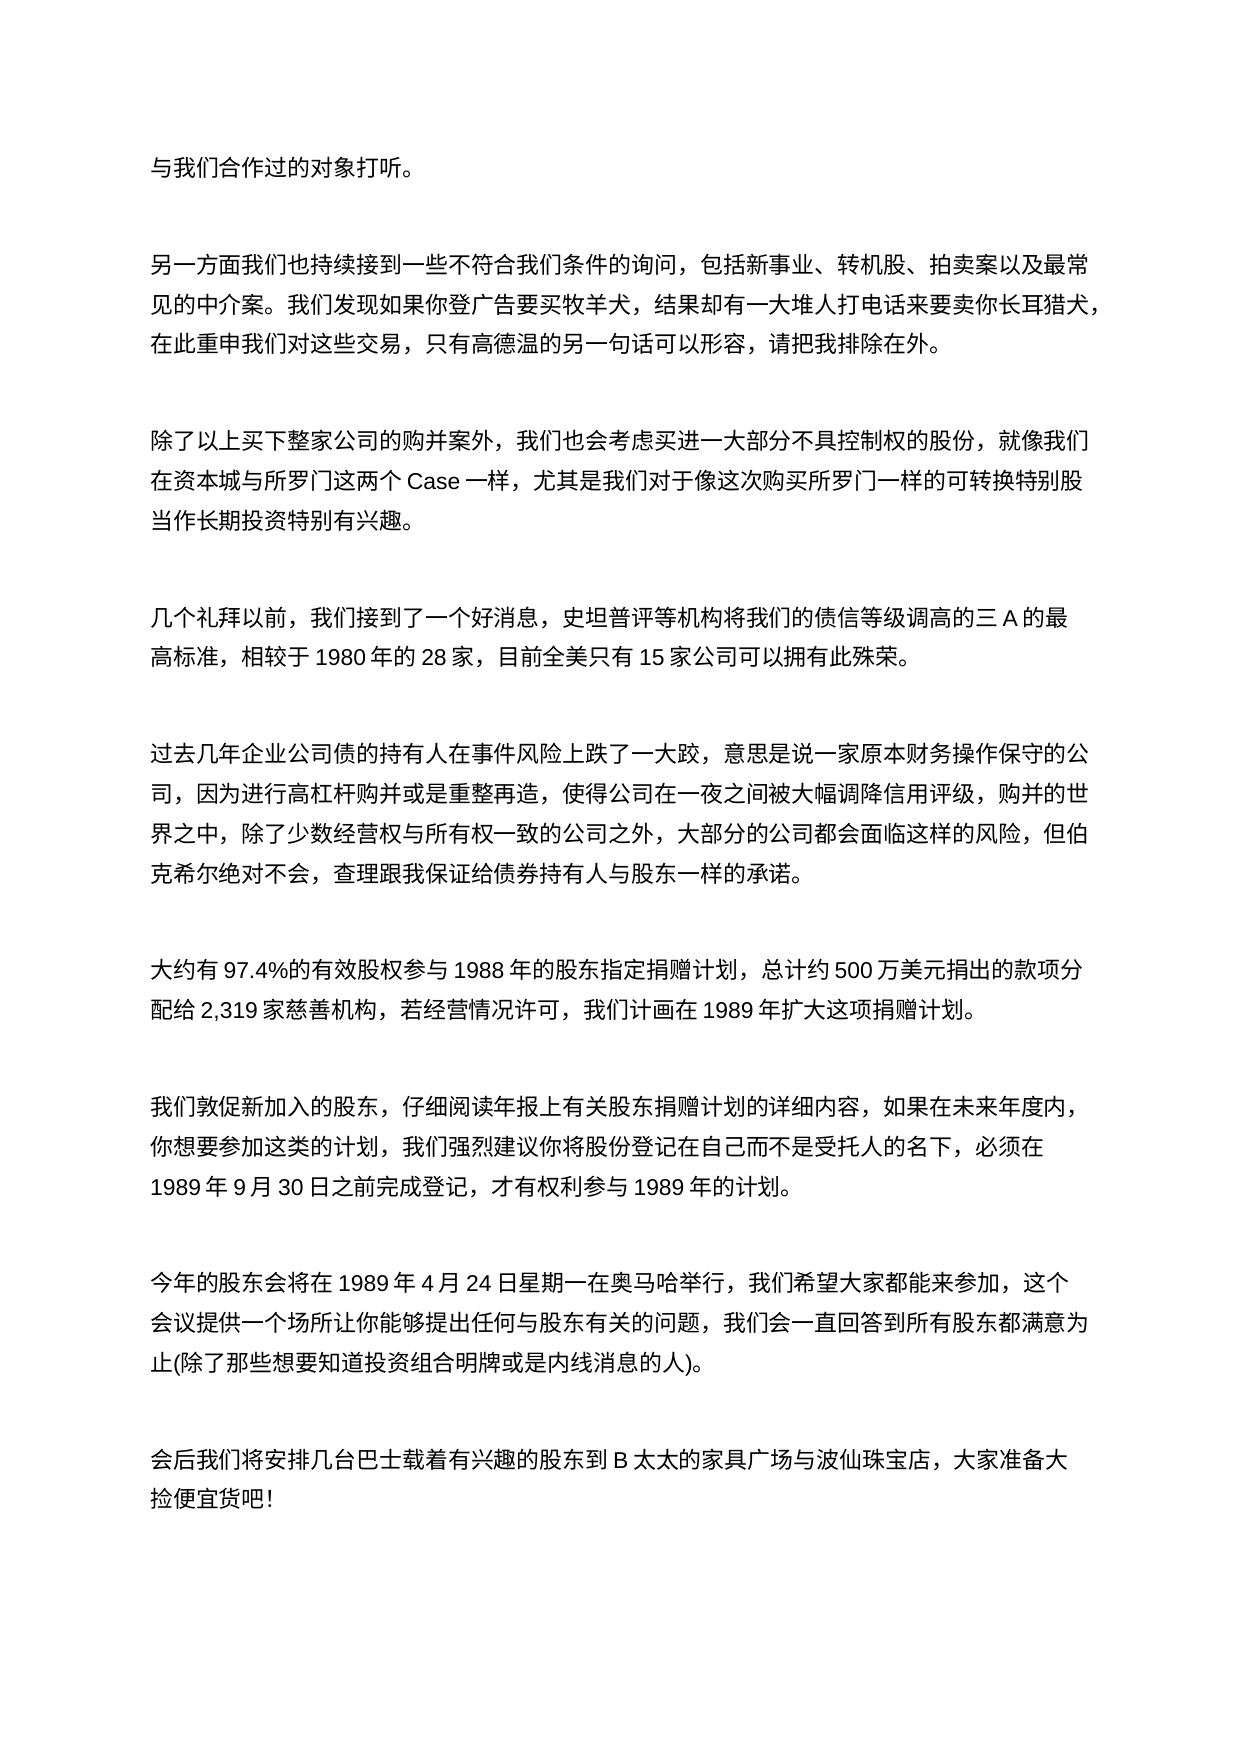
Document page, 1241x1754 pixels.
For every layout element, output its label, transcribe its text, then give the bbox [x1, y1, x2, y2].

text 另一方面我们也持续接到一些不符合我们条件的询问，包括新事业、转机股、拍卖案以及最常见的中介案。我们发现如果你登广告要买牧羊犬，结果却有一大堆人打电话来要卖你长耳猎犬，在此重申我们对这些交易，只有高德温的另一句话可以形容，请把我排除在外。 [150, 247, 1090, 359]
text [150, 150, 1090, 183]
text 我们敦促新加入的股东，仔细阅读年报上有关股东捐赠计划的详细内容，如果在未来年度内，你想要参加这类的计划，我们强烈建议你将股份登记在自己而不是受托人的名下，必须在1989年9月30日之前完成登记，才有权利参与1989年的计划。 [150, 1089, 1090, 1202]
text 会后我们将安排几台巴士载着有兴趣的股东到B太太的家具广场与波仙珠宝店，大家准备大捡便宜货吧！ [150, 1441, 1090, 1514]
text 除了以上买下整家公司的购并案外，我们也会考虑买进一大部分不具控制权的股份，就像我们在资本城与所罗门这两个Case一样，尤其是我们对于像这次购买所罗门一样的可转换特别股当作长期投资特别有兴趣。 [150, 423, 1090, 536]
text 几个礼拜以前，我们接到了一个好消息，史坦普评等机构将我们的债信等级调高的三A的最高标准，相较于1980年的28家，目前全美只有15家公司可以拥有此殊荣。 [150, 599, 1090, 672]
text 过去几年企业公司债的持有人在事件风险上跌了一大跤，意思是说一家原本财务操作保守的公司，因为进行高杠杆购并或是重整再造，使得公司在一夜之间被大幅调降信用评级，购并的世界之中，除了少数经营权与所有权一致的公司之外，大部分的公司都会面临这样的风险，但伯克希尔绝对不会，查理跟我保证给债券持有人与股东一样的承诺。 [150, 736, 1090, 889]
text 今年的股东会将在1989年4月24日星期一在奥马哈举行，我们希望大家都能来参加，这个会议提供一个场所让你能够提出任何与股东有关的问题，我们会一直回答到所有股东都满意为止(除了那些想要知道投资组合明牌或是内线消息的人)。 [150, 1265, 1090, 1378]
text 大约有97.4%的有效股权参与1988年的股东指定捐赠计划，总计约500万美元捐出的款项分配给2,319家慈善机构，若经营情况许可，我们计画在1989年扩大这项捐赠计划。 [150, 952, 1090, 1025]
